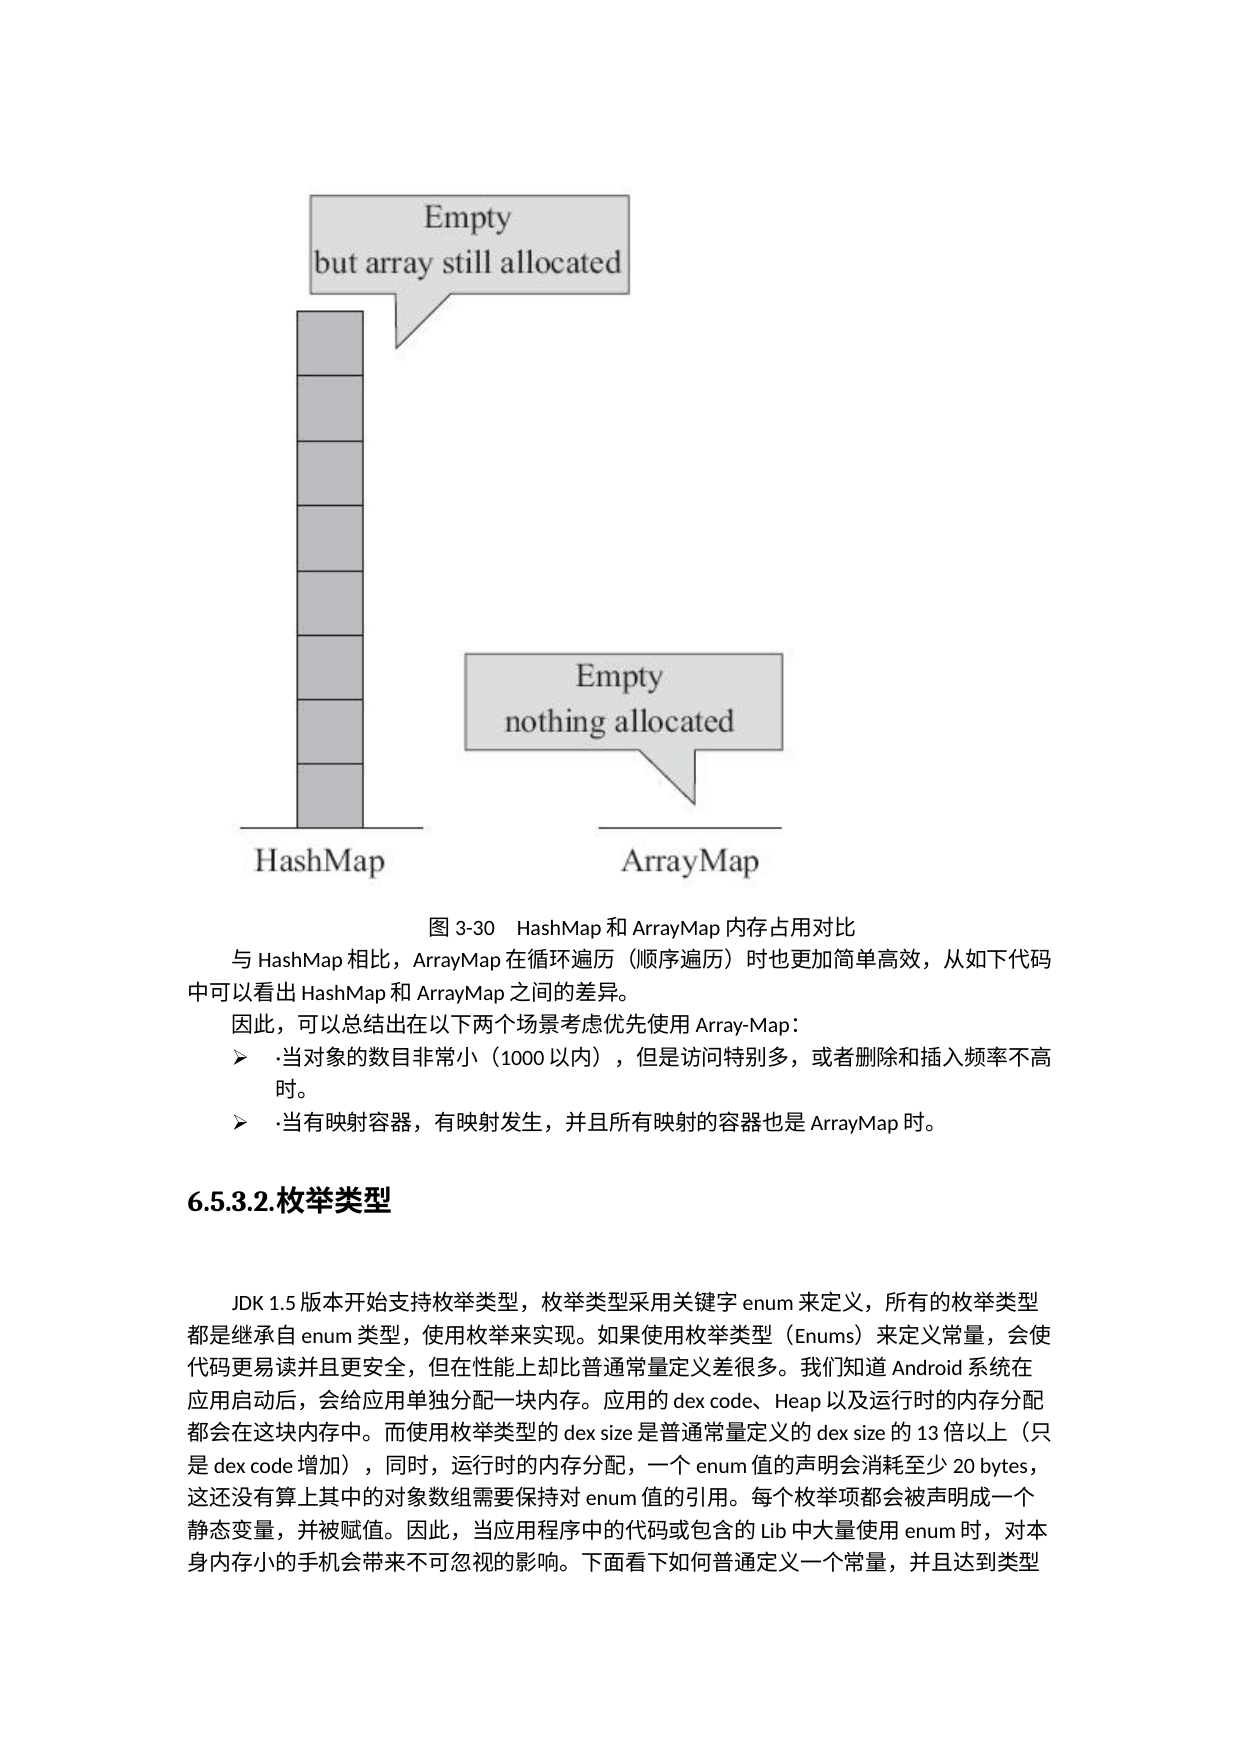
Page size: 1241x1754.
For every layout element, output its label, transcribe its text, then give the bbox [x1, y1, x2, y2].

list ·当对象的数目非常小（1000以内），但是访问特别多，或者删除和插入频率不高时。 [232, 1039, 1053, 1104]
subtitle 枚举类型 [187, 1166, 1053, 1231]
text 图3-30 HashMap和ArrayMap内存占用对比 [187, 909, 1053, 942]
list ·当有映射容器，有映射发生，并且所有映射的容器也是ArrayMap时。 [232, 1104, 1053, 1137]
picture [231, 173, 815, 898]
text 因此，可以总结出在以下两个场景考虑优先使用Array-Map： [187, 1007, 1053, 1039]
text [187, 1285, 1053, 1577]
text 与HashMap相比，ArrayMap在循环遍历（顺序遍历）时也更加简单高效，从如下代码中可以看出HashMap和ArrayMap之间的差异。 [187, 942, 1053, 1007]
